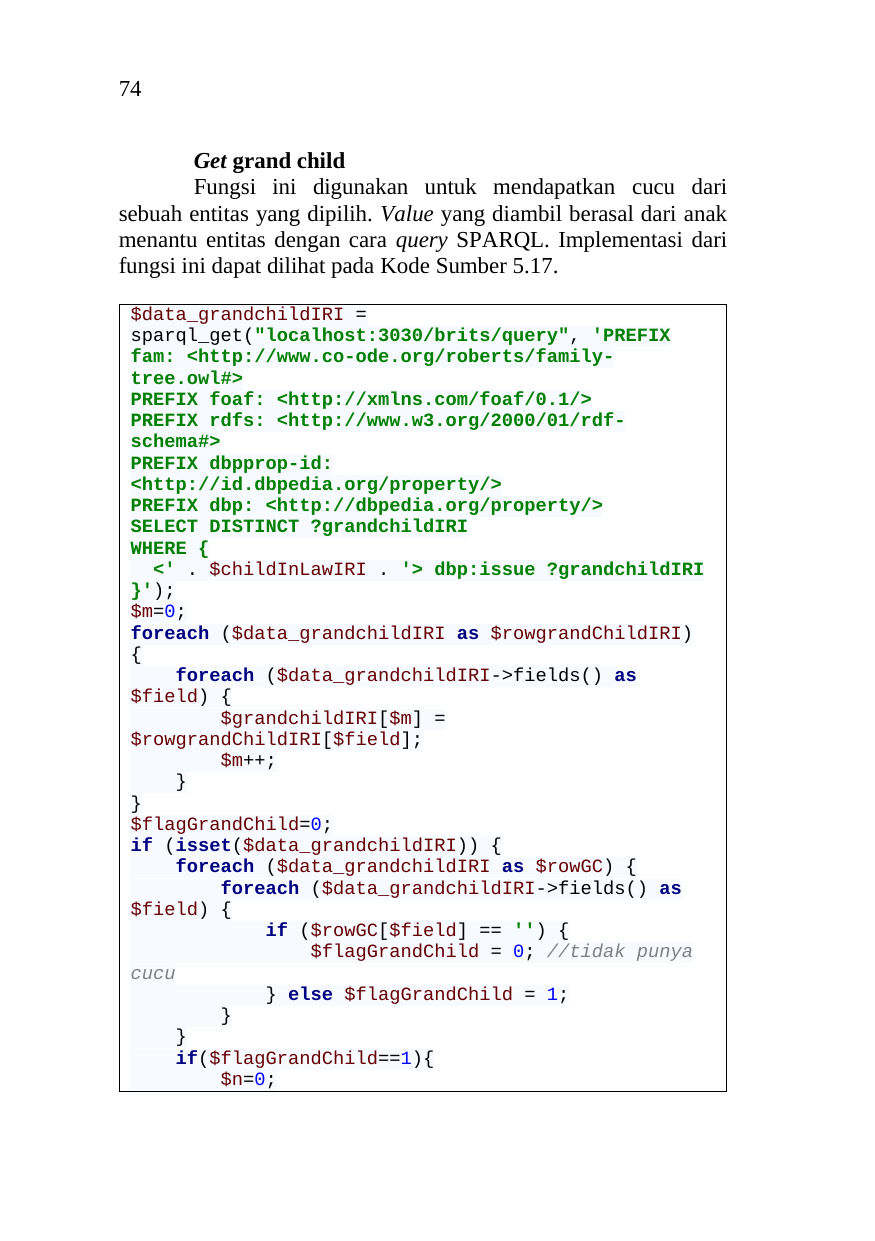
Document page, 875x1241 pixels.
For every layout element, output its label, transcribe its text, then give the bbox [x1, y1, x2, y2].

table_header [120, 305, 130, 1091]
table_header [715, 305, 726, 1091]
text Get grand child [118, 147, 727, 173]
